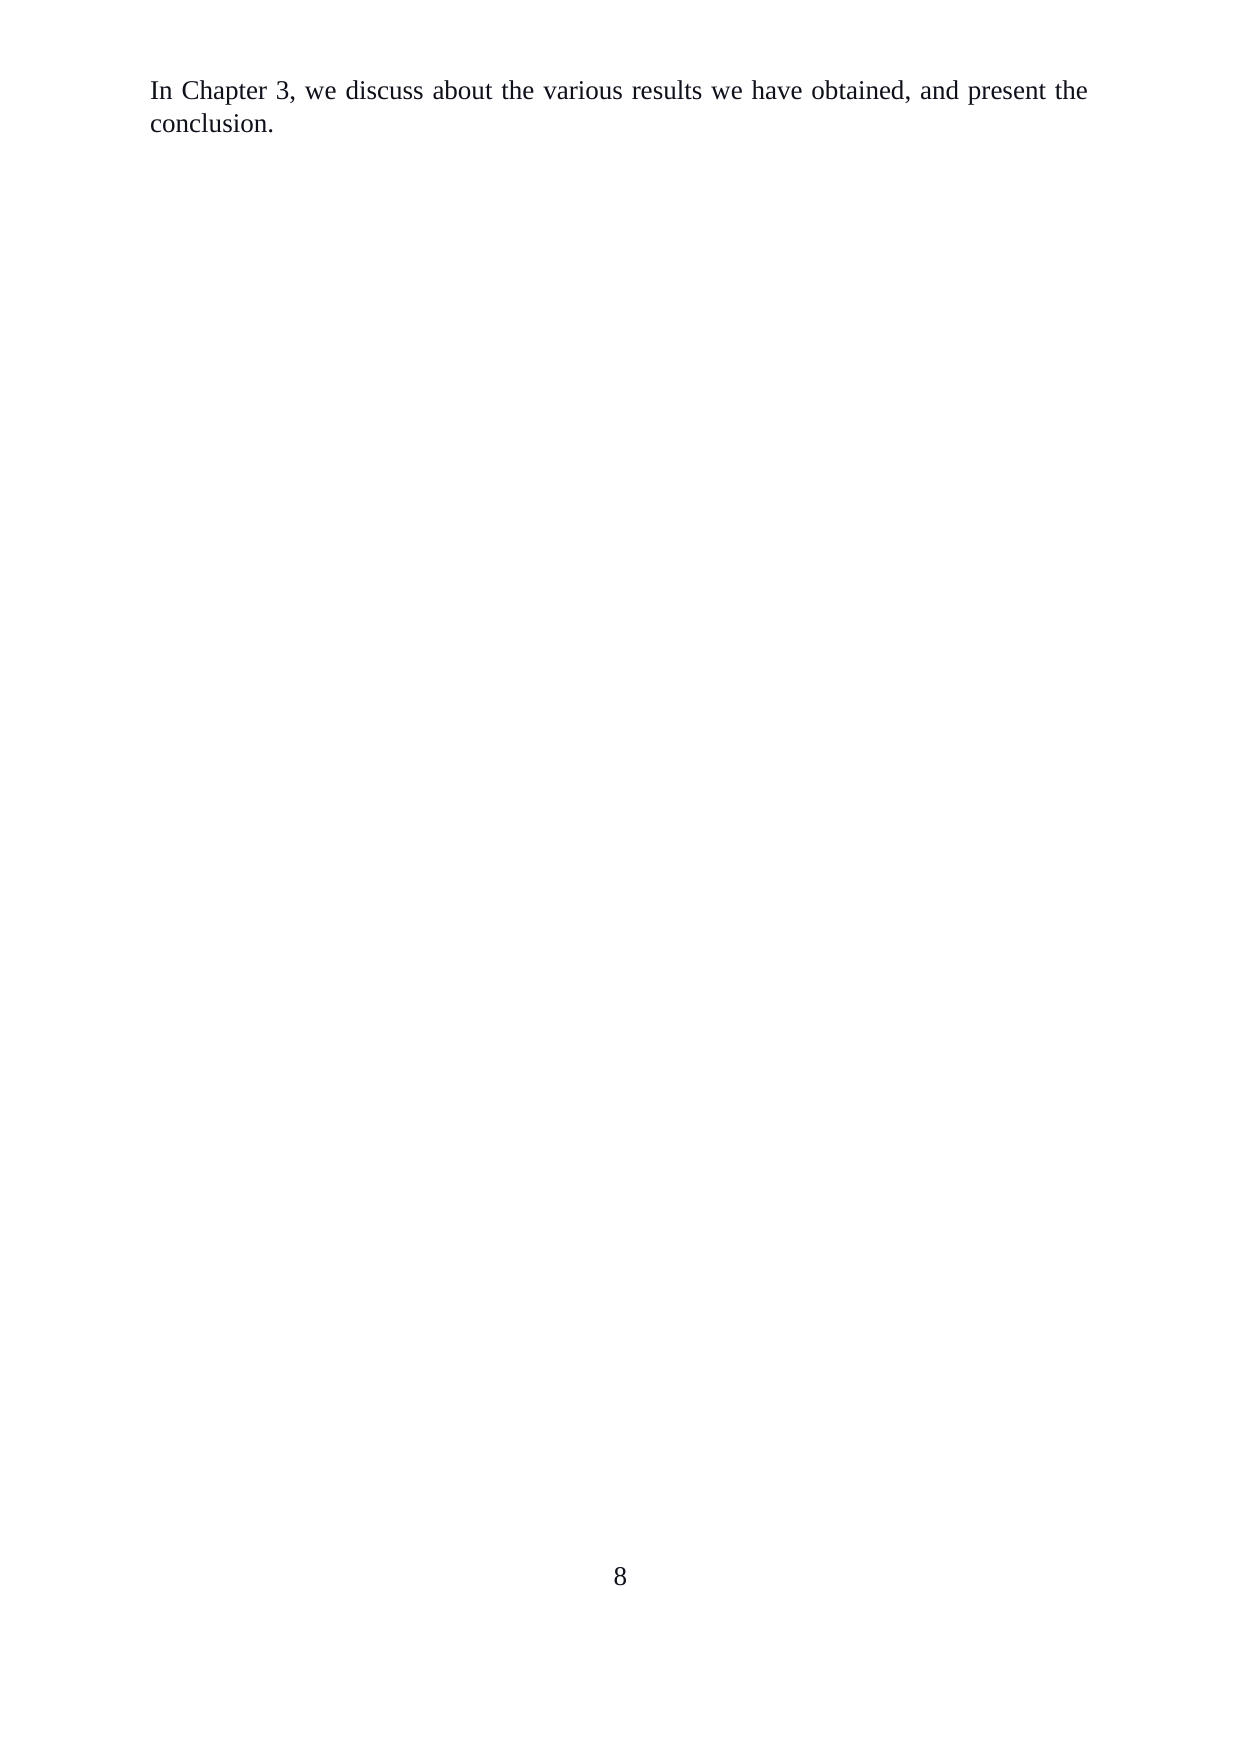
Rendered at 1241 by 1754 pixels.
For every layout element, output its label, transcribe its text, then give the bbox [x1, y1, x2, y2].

text In Chapter 3, we discuss about the various results we have obtained, and present the conclusion. [150, 74, 1090, 138]
